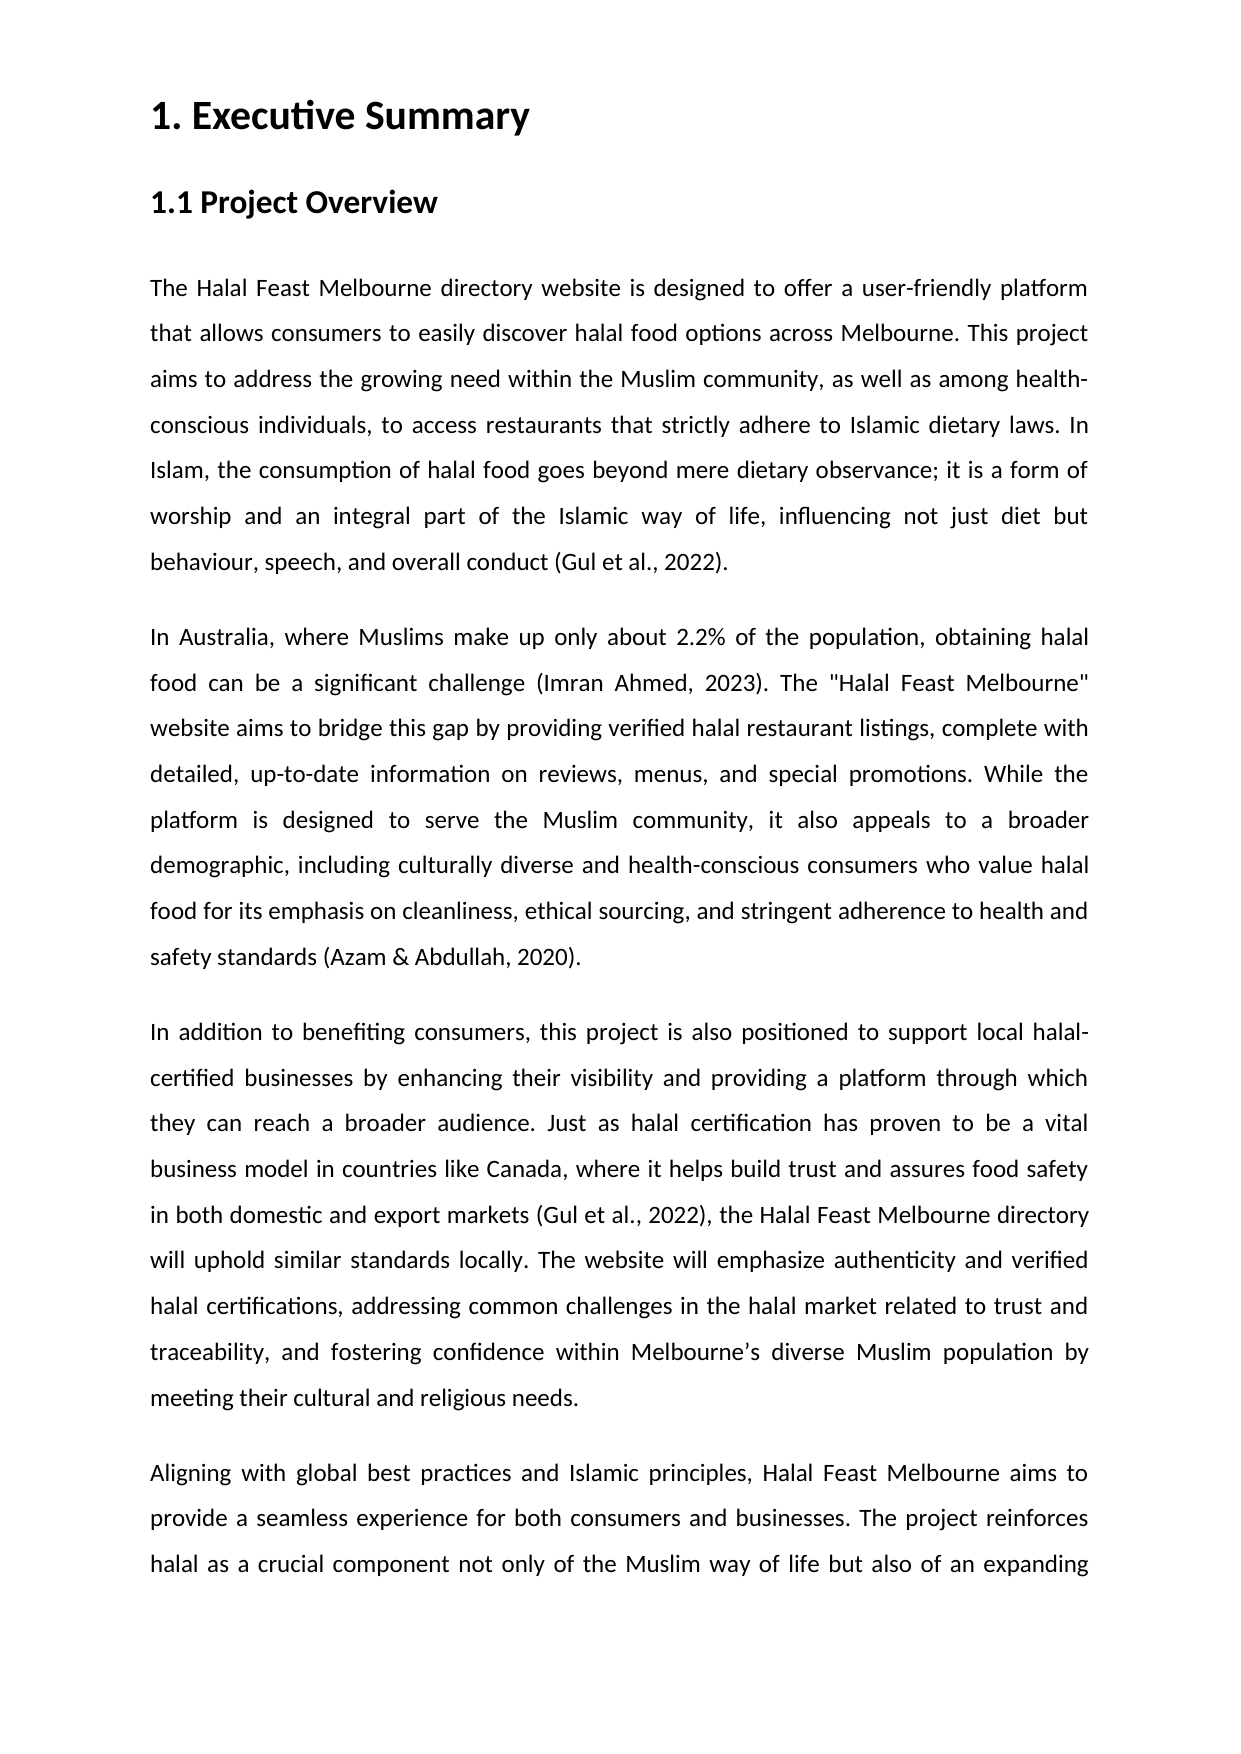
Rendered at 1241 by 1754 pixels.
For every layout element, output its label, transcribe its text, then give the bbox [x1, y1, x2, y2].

text In addition to benefiting consumers, this project is also positioned to support local halal-certified businesses by enhancing their visibility and providing a platform through which they can reach a broader audience. Just as halal certification has proven to be a vital business model in countries like Canada, where it helps build trust and assures food safety in both domestic and export markets (Gul et al., 2022), the Halal Feast Melbourne directory will uphold similar standards locally. The website will emphasize authenticity and verified halal certifications, addressing common challenges in the halal market related to trust and traceability, and fostering confidence within Melbourne’s diverse Muslim population by meeting their cultural and religious needs. [150, 1016, 1090, 1412]
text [150, 1457, 1090, 1579]
text In Australia, where Muslims make up only about 2.2% of the population, obtaining halal food can be a significant challenge (Imran Ahmed, 2023). The "Halal Feast Melbourne" website aims to bridge this gap by providing verified halal restaurant listings, complete with detailed, up-to-date information on reviews, menus, and special promotions. While the platform is designed to serve the Muslim community, it also appeals to a broader demographic, including culturally diverse and health-conscious consumers who value halal food for its emphasis on cleanliness, ethical sourcing, and stringent adherence to health and safety standards (Azam & Abdullah, 2020). [150, 621, 1090, 972]
text The Halal Feast Melbourne directory website is designed to offer a user-friendly platform that allows consumers to easily discover halal food options across Melbourne. This project aims to address the growing need within the Muslim community, as well as among health-conscious individuals, to access restaurants that strictly adhere to Islamic dietary laws. In Islam, the consumption of halal food goes beyond mere dietary observance; it is a form of worship and an integral part of the Islamic way of life, influencing not just diet but behaviour, speech, and overall conduct (Gul et al., 2022). [150, 272, 1090, 577]
subtitle 1. Executive Summary [150, 89, 1090, 139]
subtitle 1.1 Project Overview [150, 182, 1090, 222]
